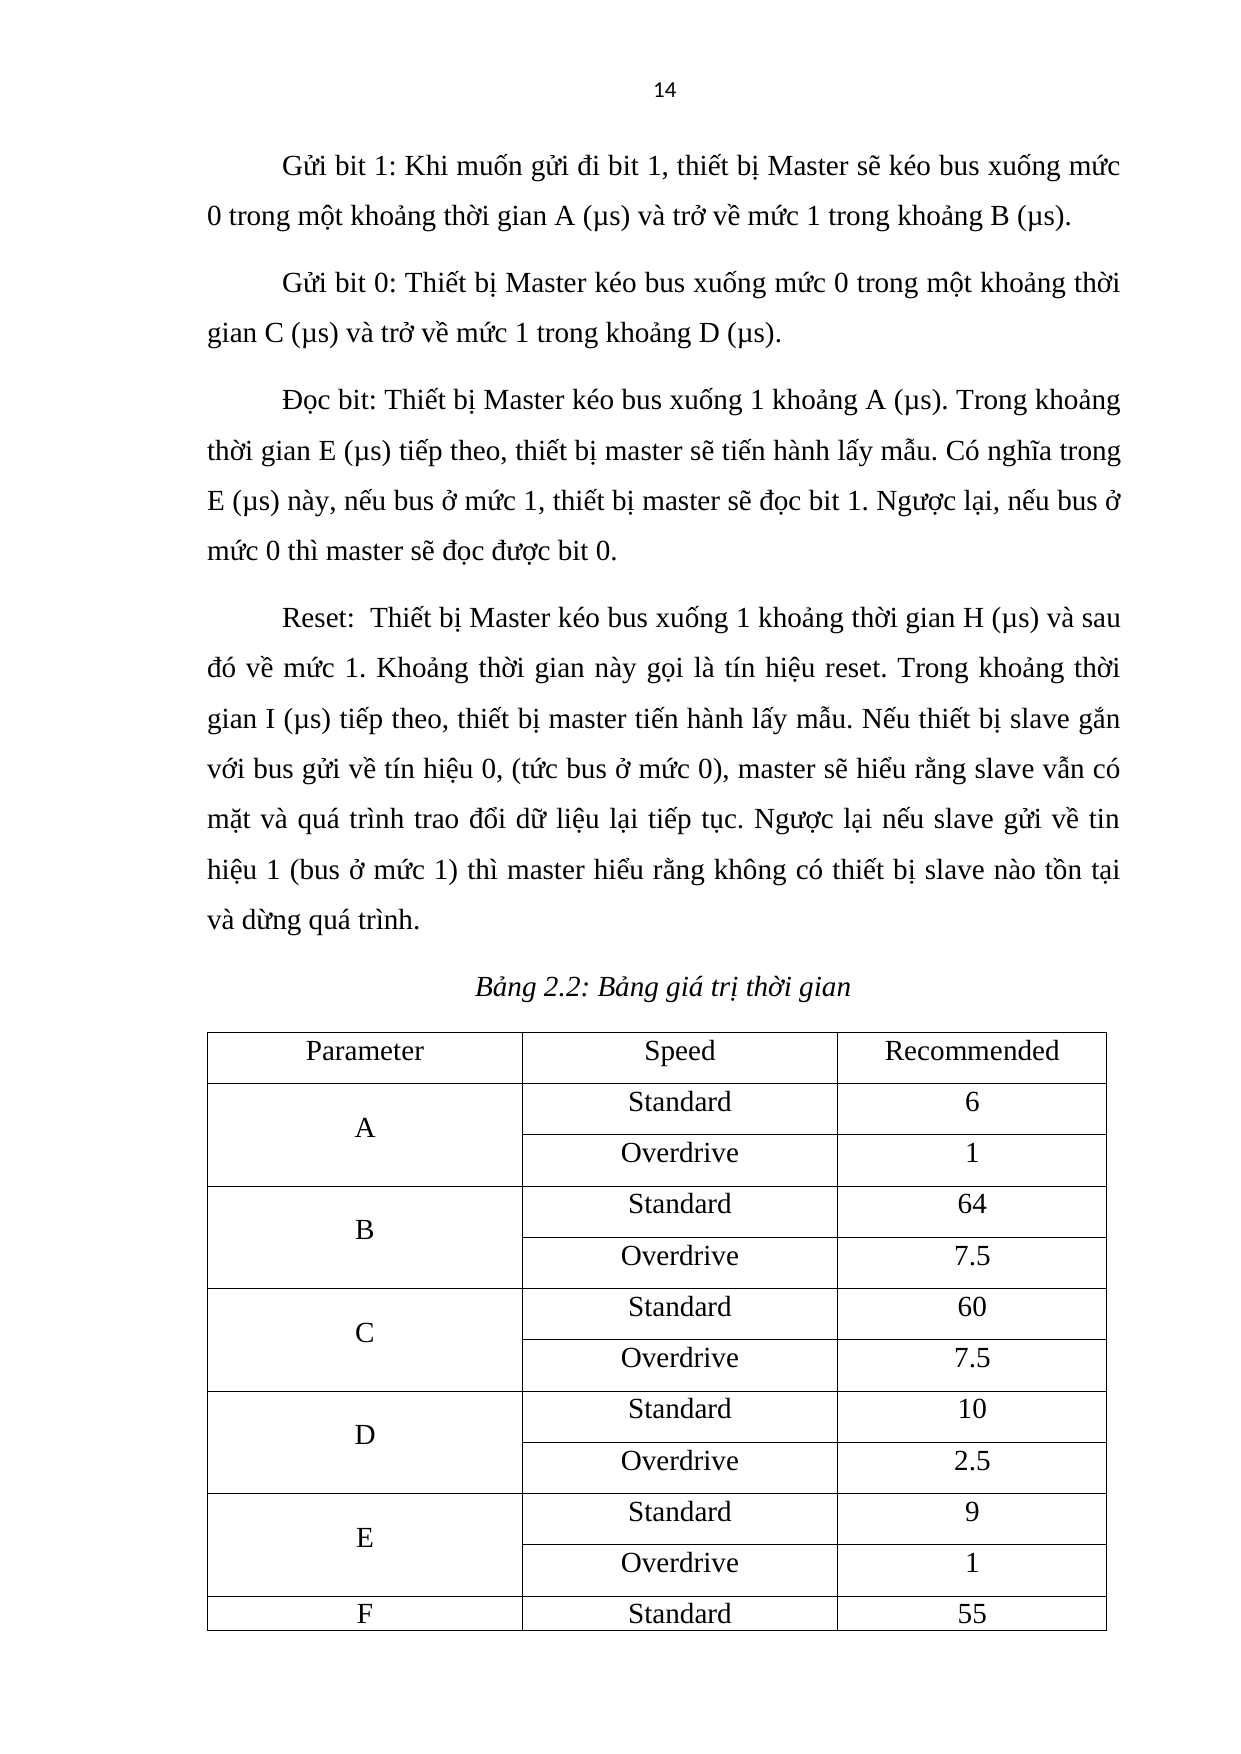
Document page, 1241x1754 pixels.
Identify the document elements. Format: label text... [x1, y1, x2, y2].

table_cell Standard [523, 1597, 837, 1630]
table_cell A [208, 1084, 522, 1186]
table_cell 1 [838, 1545, 1106, 1596]
table_header Speed [523, 1033, 837, 1083]
table_cell Standard [523, 1084, 837, 1134]
table_cell 2.5 [838, 1443, 1106, 1493]
table_header Parameter [208, 1033, 522, 1083]
text Đọc bit: Thiết bị Master kéo bus xuống 1 khoảng A (µs). Trong khoảng thời gian E (µs) tiếp theo, thiết bị master sẽ tiến hành lấy mẫu. Có nghĩa trong E (µs) này, nếu bus ở mức 1, thiết bị master sẽ đọc bit 1. Ngược lại, nếu bus ở mức 0 thì master sẽ đọc được bit 0. [207, 382, 1122, 567]
table_cell E [208, 1494, 522, 1596]
table_cell Standard [523, 1289, 837, 1339]
table_cell Overdrive [523, 1238, 837, 1288]
table_cell 9 [838, 1494, 1106, 1544]
table_cell 55 [838, 1597, 1106, 1630]
table_cell F [208, 1597, 522, 1630]
text Reset: Thiết bị Master kéo bus xuống 1 khoảng thời gian H (µs) và sau đó về mức 1. Khoảng thời gian này gọi là tín hiệu reset. Trong khoảng thời gian I (µs) tiếp theo, thiết bị master tiến hành lấy mẫu. Nếu thiết bị slave gắn với bus gửi về tín hiệu 0, (tức bus ở mức 0), master sẽ hiểu rằng slave vẫn có mặt và quá trình trao đổi dữ liệu lại tiếp tục. Ngược lại nếu slave gửi về tin hiệu 1 (bus ở mức 1) thì master hiểu rằng không có thiết bị slave nào tồn tại và dừng quá trình. [207, 600, 1122, 936]
table_cell 1 [838, 1135, 1106, 1186]
table_cell Overdrive [523, 1340, 837, 1391]
table_cell B [208, 1187, 522, 1288]
text Gửi bit 1: Khi muốn gửi đi bit 1, thiết bị Master sẽ kéo bus xuống mức 0 trong một khoảng thời gian A (µs) và trở về mức 1 trong khoảng B (µs). [207, 148, 1122, 232]
table_cell Overdrive [523, 1545, 837, 1596]
table_cell C [208, 1289, 522, 1391]
table_cell Standard [523, 1187, 837, 1237]
table_cell Standard [523, 1392, 837, 1442]
table_cell 7.5 [838, 1238, 1106, 1288]
text Gửi bit 0: Thiết bị Master kéo bus xuống mức 0 trong một khoảng thời gian C (µs) và trở về mức 1 trong khoảng D (µs). [207, 265, 1122, 349]
table_header Recommended [838, 1033, 1106, 1083]
table_cell Overdrive [523, 1443, 837, 1493]
table_cell Overdrive [523, 1135, 837, 1186]
table_cell 64 [838, 1187, 1106, 1237]
text Bảng 2.2: Bảng giá trị thời gian [207, 969, 1122, 1003]
table_cell 10 [838, 1392, 1106, 1442]
table_cell Standard [523, 1494, 837, 1544]
table_cell 6 [838, 1084, 1106, 1134]
table_cell D [208, 1392, 522, 1493]
table_cell 60 [838, 1289, 1106, 1339]
table_cell 7.5 [838, 1340, 1106, 1391]
